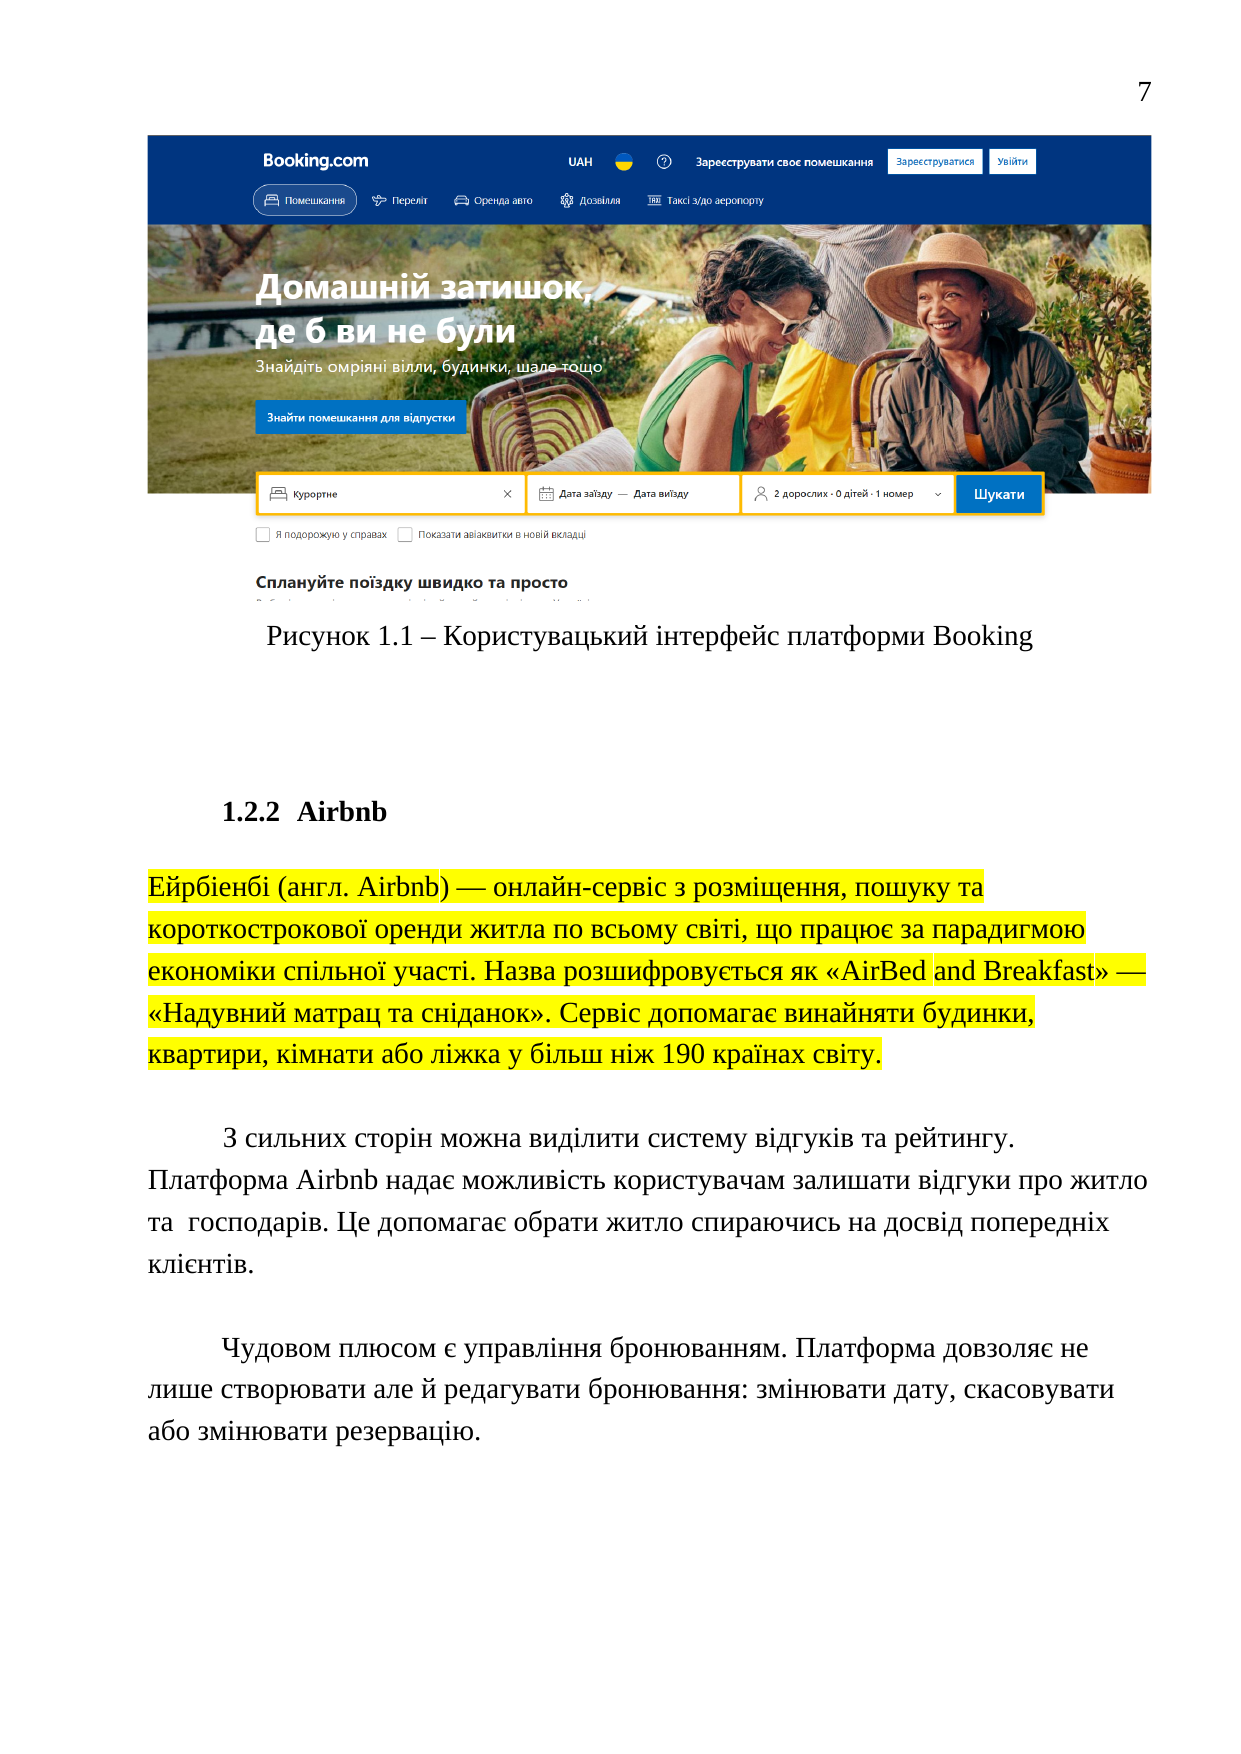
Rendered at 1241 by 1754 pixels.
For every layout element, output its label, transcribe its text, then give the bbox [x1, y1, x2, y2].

text Чудовом плюсом є управління бронюванням. Платформа довзоляє не лише створювати але й редагувати бронювання: змінювати дату, скасовувати або змінювати резервацію. [148, 1330, 1152, 1447]
text З сильних сторін можна виділити систему відгуків та рейтингу. Платформа Airbnb надає можливість користувачам залишати відгуки про житло та господарів. Це допомагає обрати житло спираючись на досвід попередніх клієнтів. [148, 1120, 1152, 1279]
picture [147, 135, 1152, 601]
subtitle Airbnb [222, 794, 1152, 827]
text Ейрбіенбі (англ. Airbnb) — онлайн-сервіс з розміщення, пошуку та короткострокової оренди житла по всьому світі, що працює за парадигмою економіки спільної участі. Назва розшифровується як «AirBed and Breakfast» — «Надувний матрац та сніданок». Сервіс допомагає винайняти будинки, квартири, кімнати або ліжка у більш ніж 190 країнах світу. [148, 869, 1152, 1070]
text Рисунок 1.1 – Користувацький інтерфейс платформи Booking [148, 618, 1152, 651]
